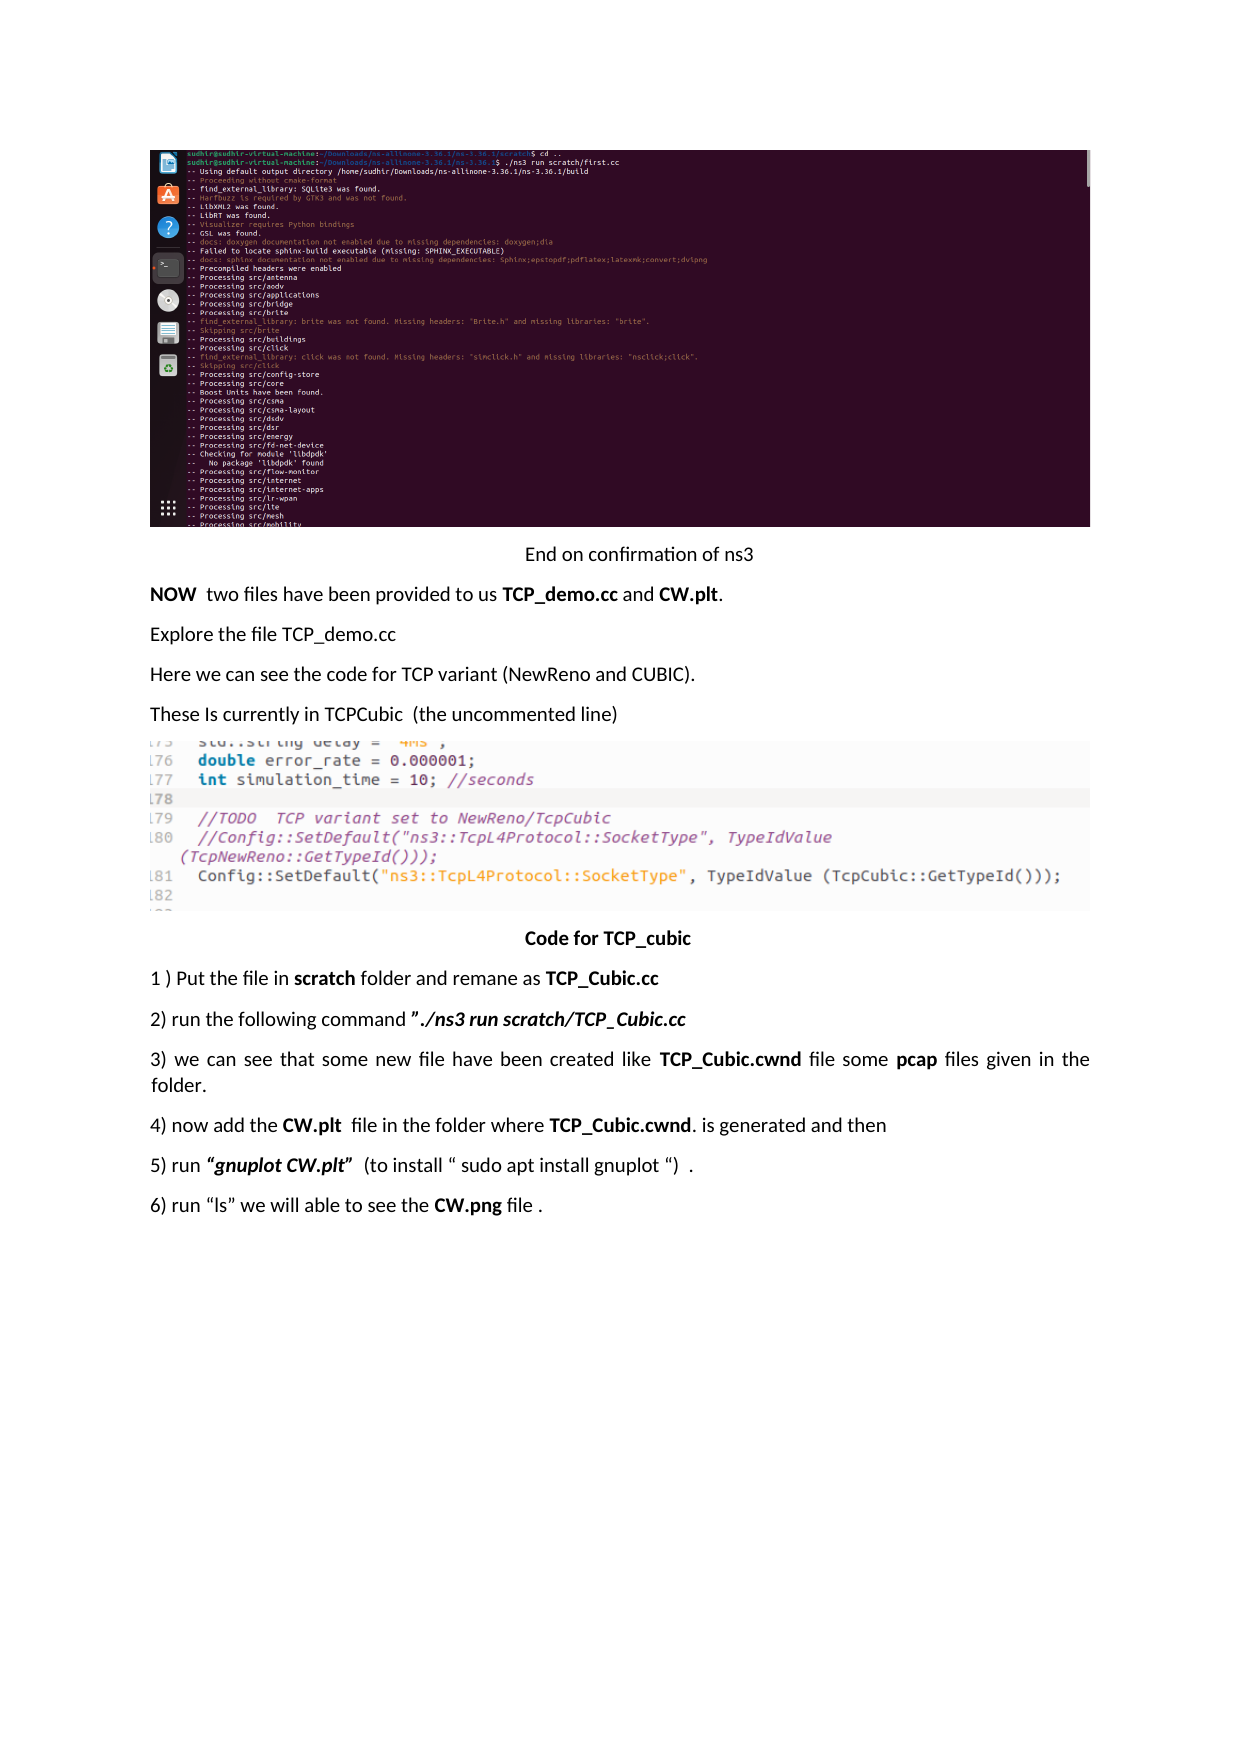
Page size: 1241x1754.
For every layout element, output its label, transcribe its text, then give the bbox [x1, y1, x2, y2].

text Code for TCP_cubic [150, 926, 1090, 951]
text Explore the file TCP_demo.cc [150, 621, 1090, 647]
text 4) now add the CW.plt file in the folder where TCP_Cubic.cwnd. is generated and then [150, 1112, 1090, 1137]
picture [150, 741, 1090, 911]
picture [150, 150, 1091, 527]
text 2) run the following command ”./ns3 run scratch/TCP_Cubic.cc [150, 1006, 1090, 1031]
text Here we can see the code for TCP variant (NewReno and CUBIC). [150, 661, 1090, 687]
text These Is currently in TCPCubic (the uncommented line) [150, 701, 1090, 727]
text NOW two files have been provided to us TCP_demo.cc and CW.plt. [150, 581, 1090, 606]
text 3) we can see that some new file have been created like TCP_Cubic.cwnd file some pcap files given in the folder. [150, 1046, 1090, 1097]
text 1 ) Put the file in scratch folder and remane as TCP_Cubic.cc [150, 966, 1090, 991]
text 5) run “gnuplot CW.plt” (to install “ sudo apt install gnuplot “) . [150, 1152, 1090, 1178]
text End on confirmation of ns3 [150, 541, 1090, 566]
text 6) run “ls” we will able to see the CW.png file . [150, 1192, 1090, 1218]
